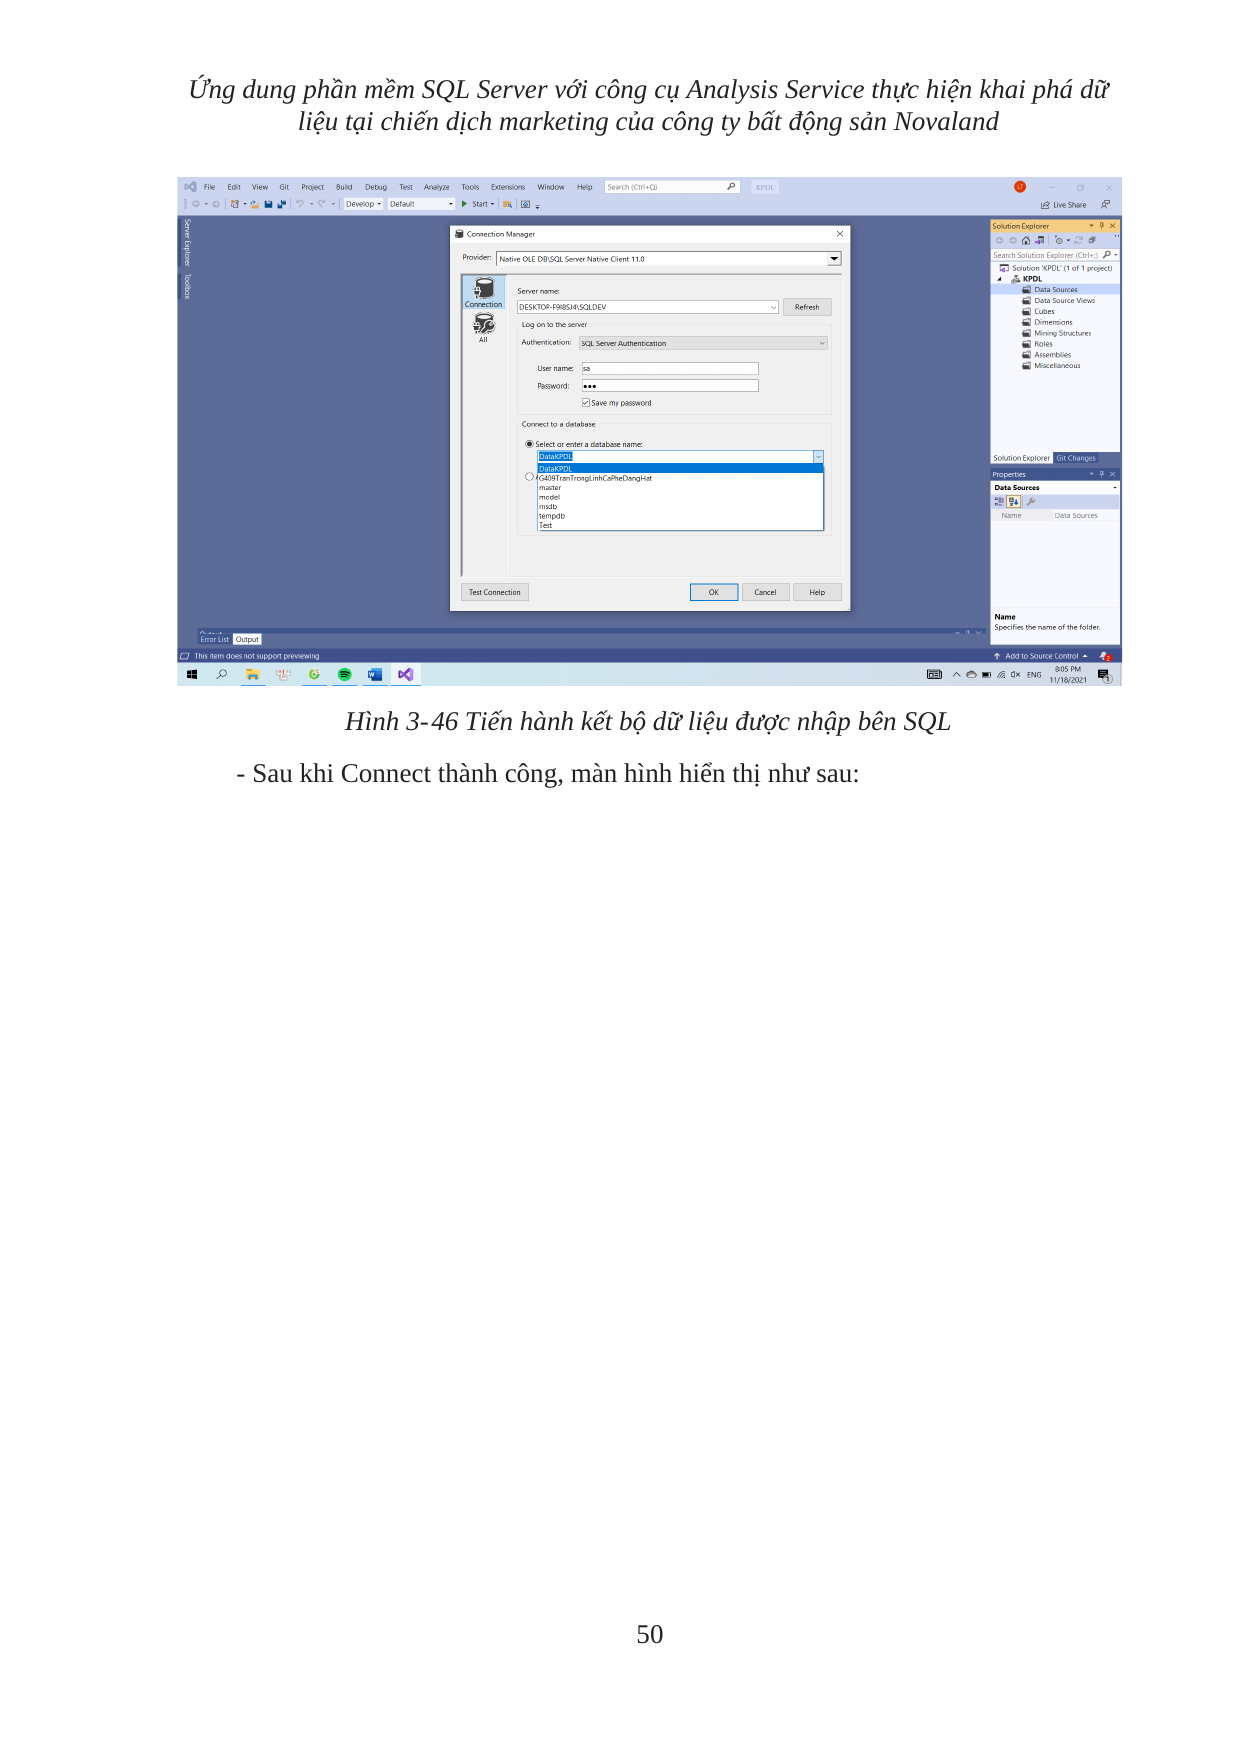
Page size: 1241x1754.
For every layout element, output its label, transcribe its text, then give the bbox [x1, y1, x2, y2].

text - Sau khi Connect thành công, màn hình hiển thị như sau: [177, 757, 1122, 788]
picture [177, 177, 1123, 686]
